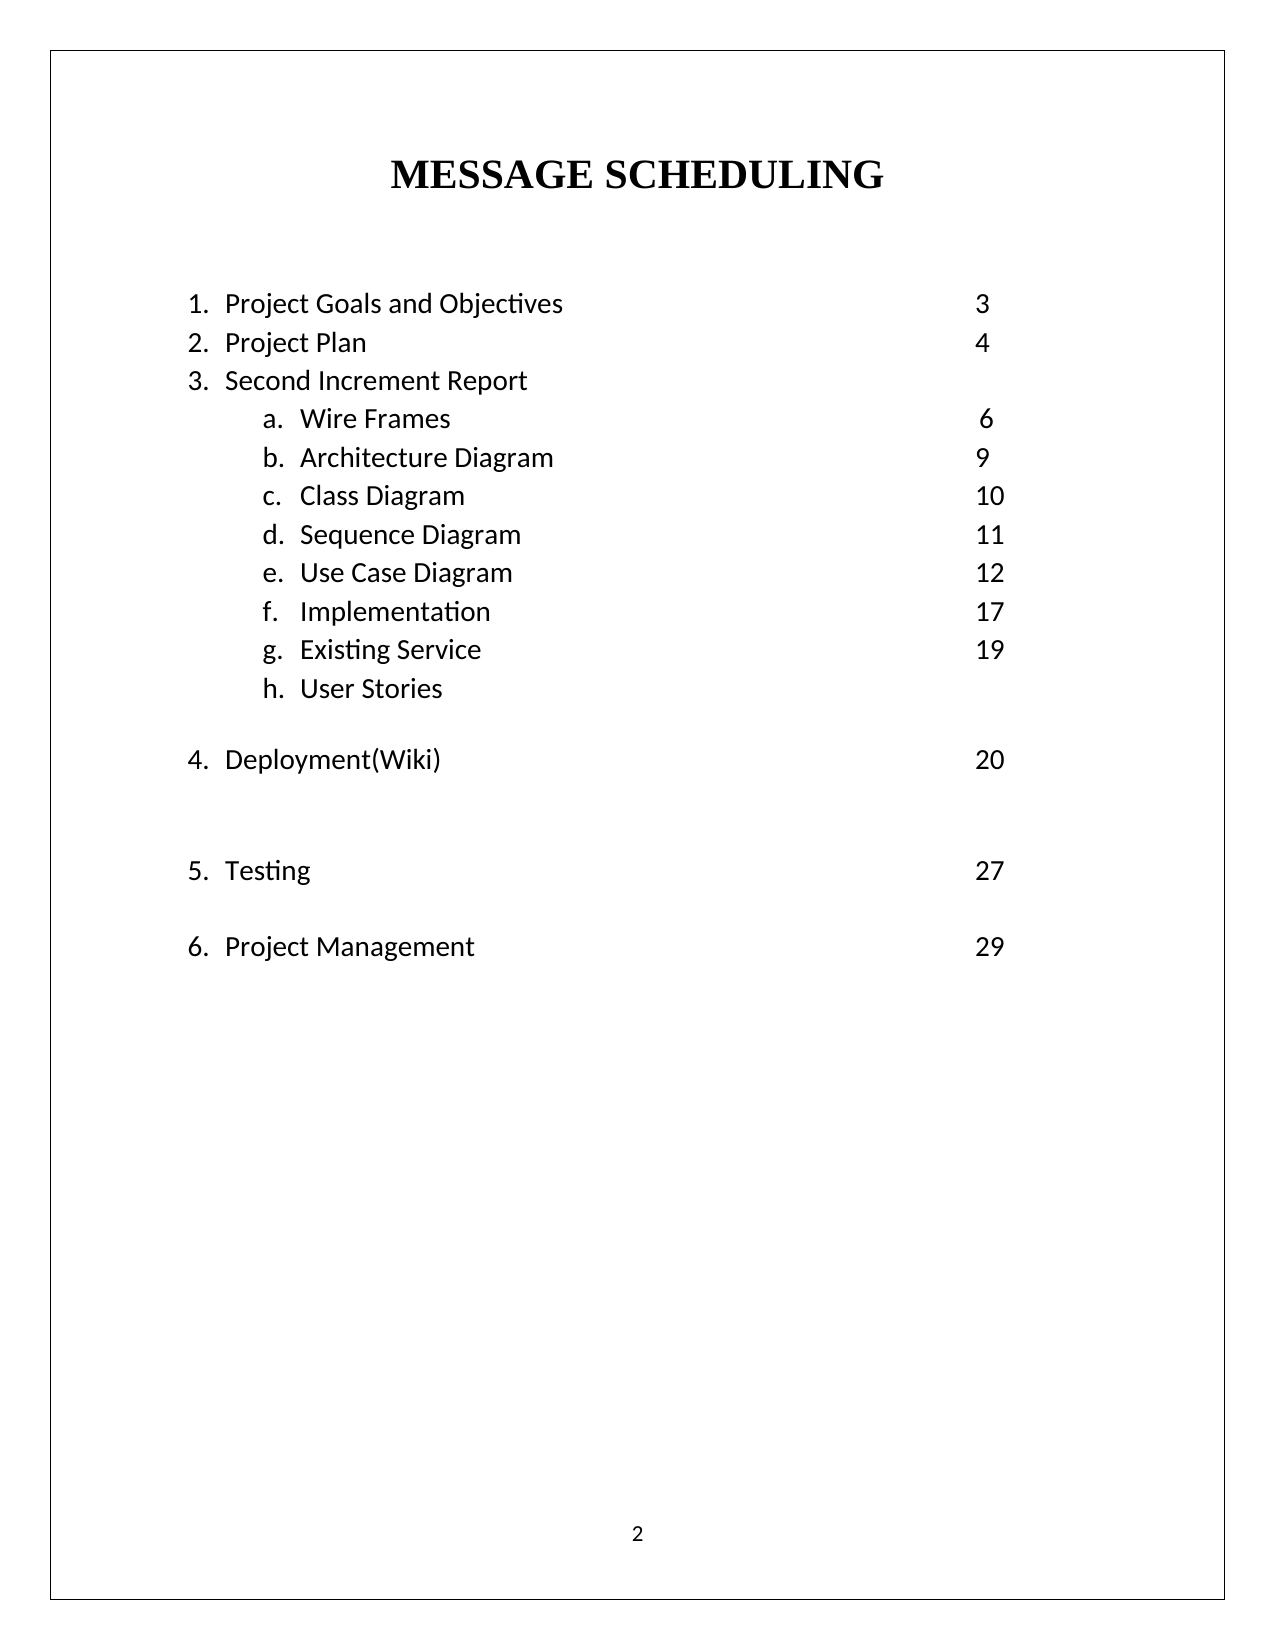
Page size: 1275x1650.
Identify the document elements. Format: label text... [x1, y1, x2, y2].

list Second Increment Report [187, 362, 1125, 398]
list Use Case Diagram 12 [262, 554, 1125, 590]
list Sequence Diagram 11 [262, 516, 1125, 552]
list Implementation 17 [262, 593, 1125, 628]
list Wire Frames 6 [262, 401, 1125, 436]
list Project Management 29 [187, 928, 1125, 964]
text MESSAGE SCHEDULING [150, 150, 1125, 198]
list Testing 27 [187, 852, 1125, 926]
list Project Goals and Objectives 3 [187, 285, 1125, 321]
list User Stories [262, 670, 1125, 705]
list Deployment(Wiki) 20 [187, 741, 1125, 777]
list Class Diagram 10 [262, 477, 1125, 513]
list Existing Service 19 [262, 631, 1125, 667]
list Architecture Diagram 9 [262, 439, 1125, 475]
list Project Plan 4 [187, 324, 1125, 359]
